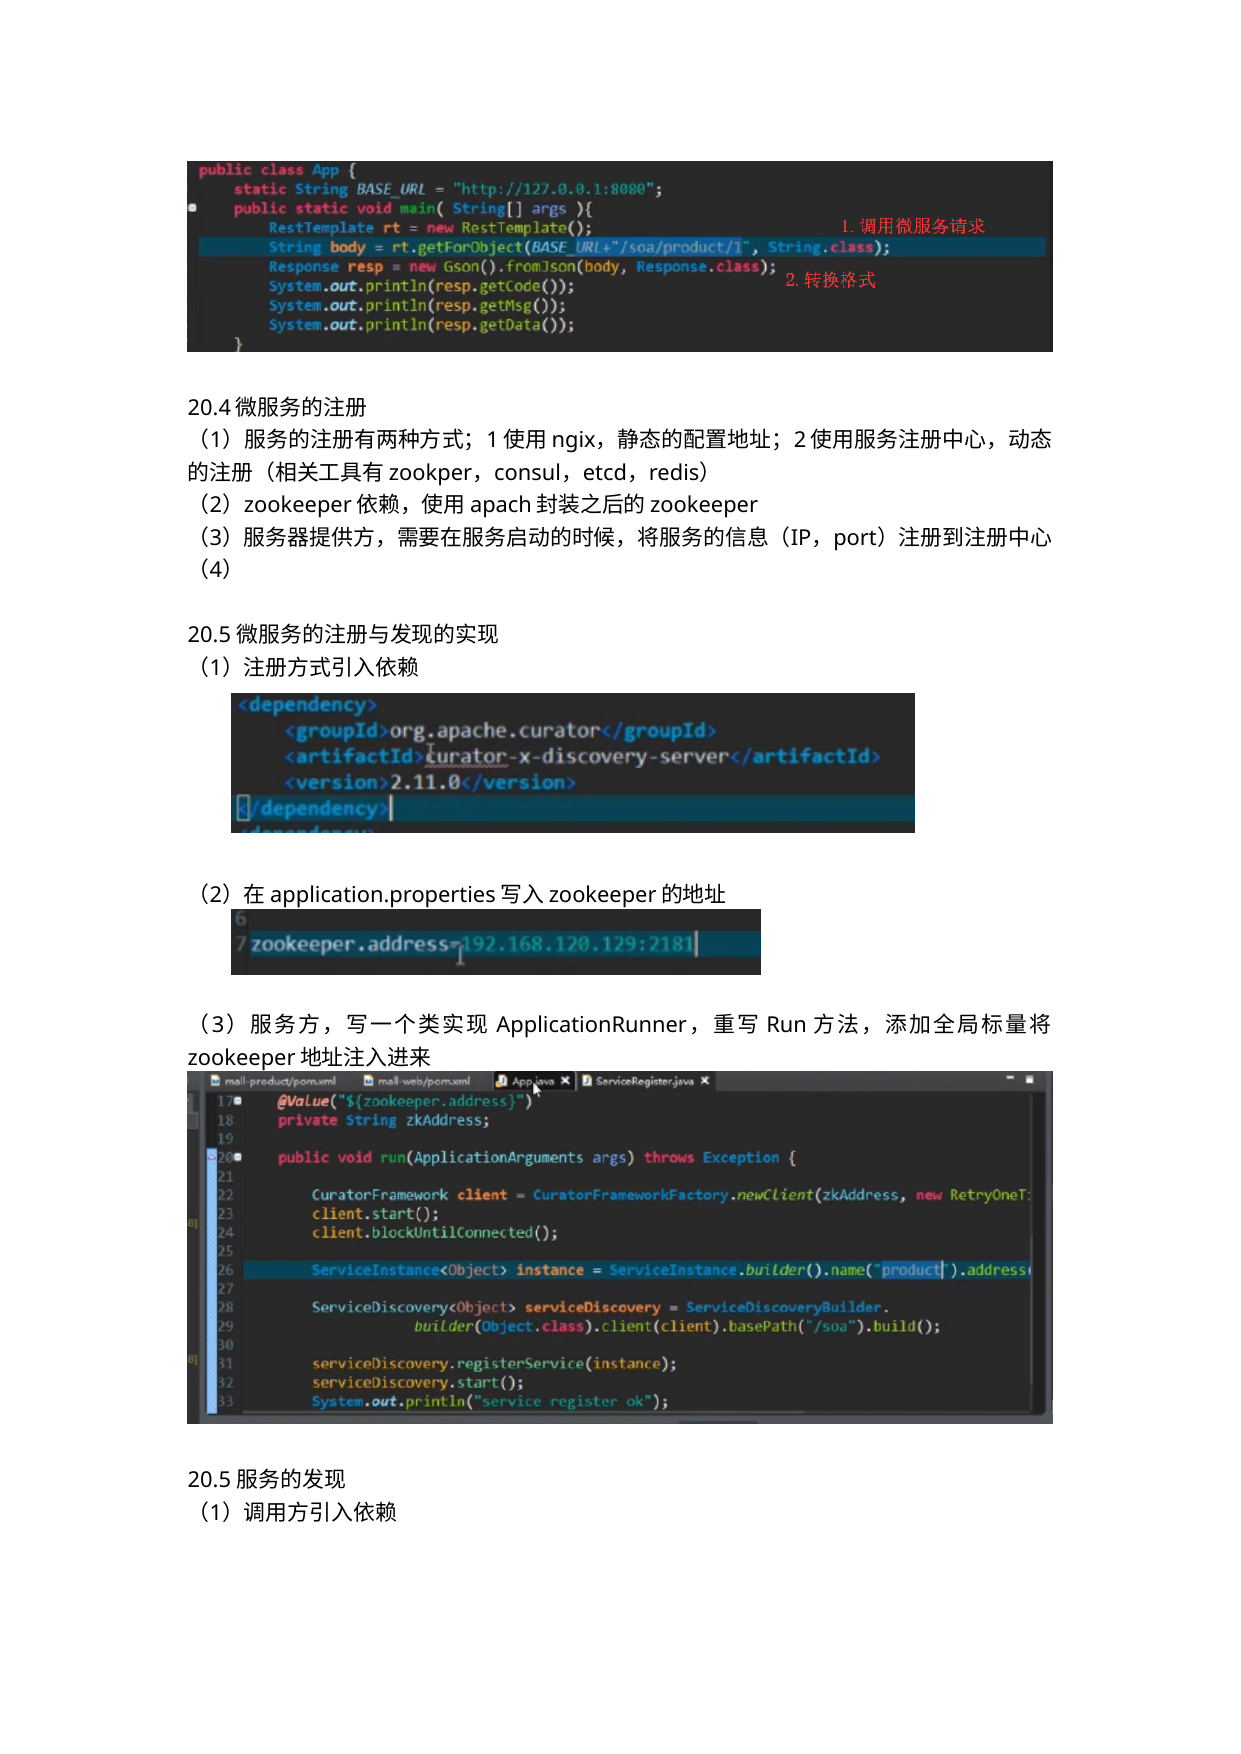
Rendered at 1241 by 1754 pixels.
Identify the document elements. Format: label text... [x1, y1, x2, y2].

picture [187, 161, 1053, 352]
picture [187, 1071, 1053, 1424]
text （2）在application.properties写入zookeeper的地址 [187, 877, 1053, 909]
text （1）服务的注册有两种方式；1使用ngix，静态的配置地址；2使用服务注册中心，动态的注册（相关工具有zookper，consul，etcd，redis） [187, 422, 1053, 487]
text 20.5 服务的发现 [187, 1462, 1053, 1494]
text （3）服务方，写一个类实现ApplicationRunner，重写Run方法，添加全局标量将zookeeper地址注入进来 [187, 1007, 1053, 1071]
picture [231, 693, 915, 833]
text （3）服务器提供方，需要在服务启动的时候，将服务的信息（IP，port）注册到注册中心 [187, 519, 1053, 552]
text （1）调用方引入依赖 [187, 1494, 1053, 1527]
text （2）zookeeper依赖，使用apach封装之后的zookeeper [187, 487, 1053, 519]
picture [231, 909, 761, 975]
text （4） [187, 552, 1053, 584]
text （1）注册方式引入依赖 [187, 649, 1053, 682]
text 20.4微服务的注册 [187, 389, 1053, 422]
text 20.5 微服务的注册与发现的实现 [187, 617, 1053, 649]
